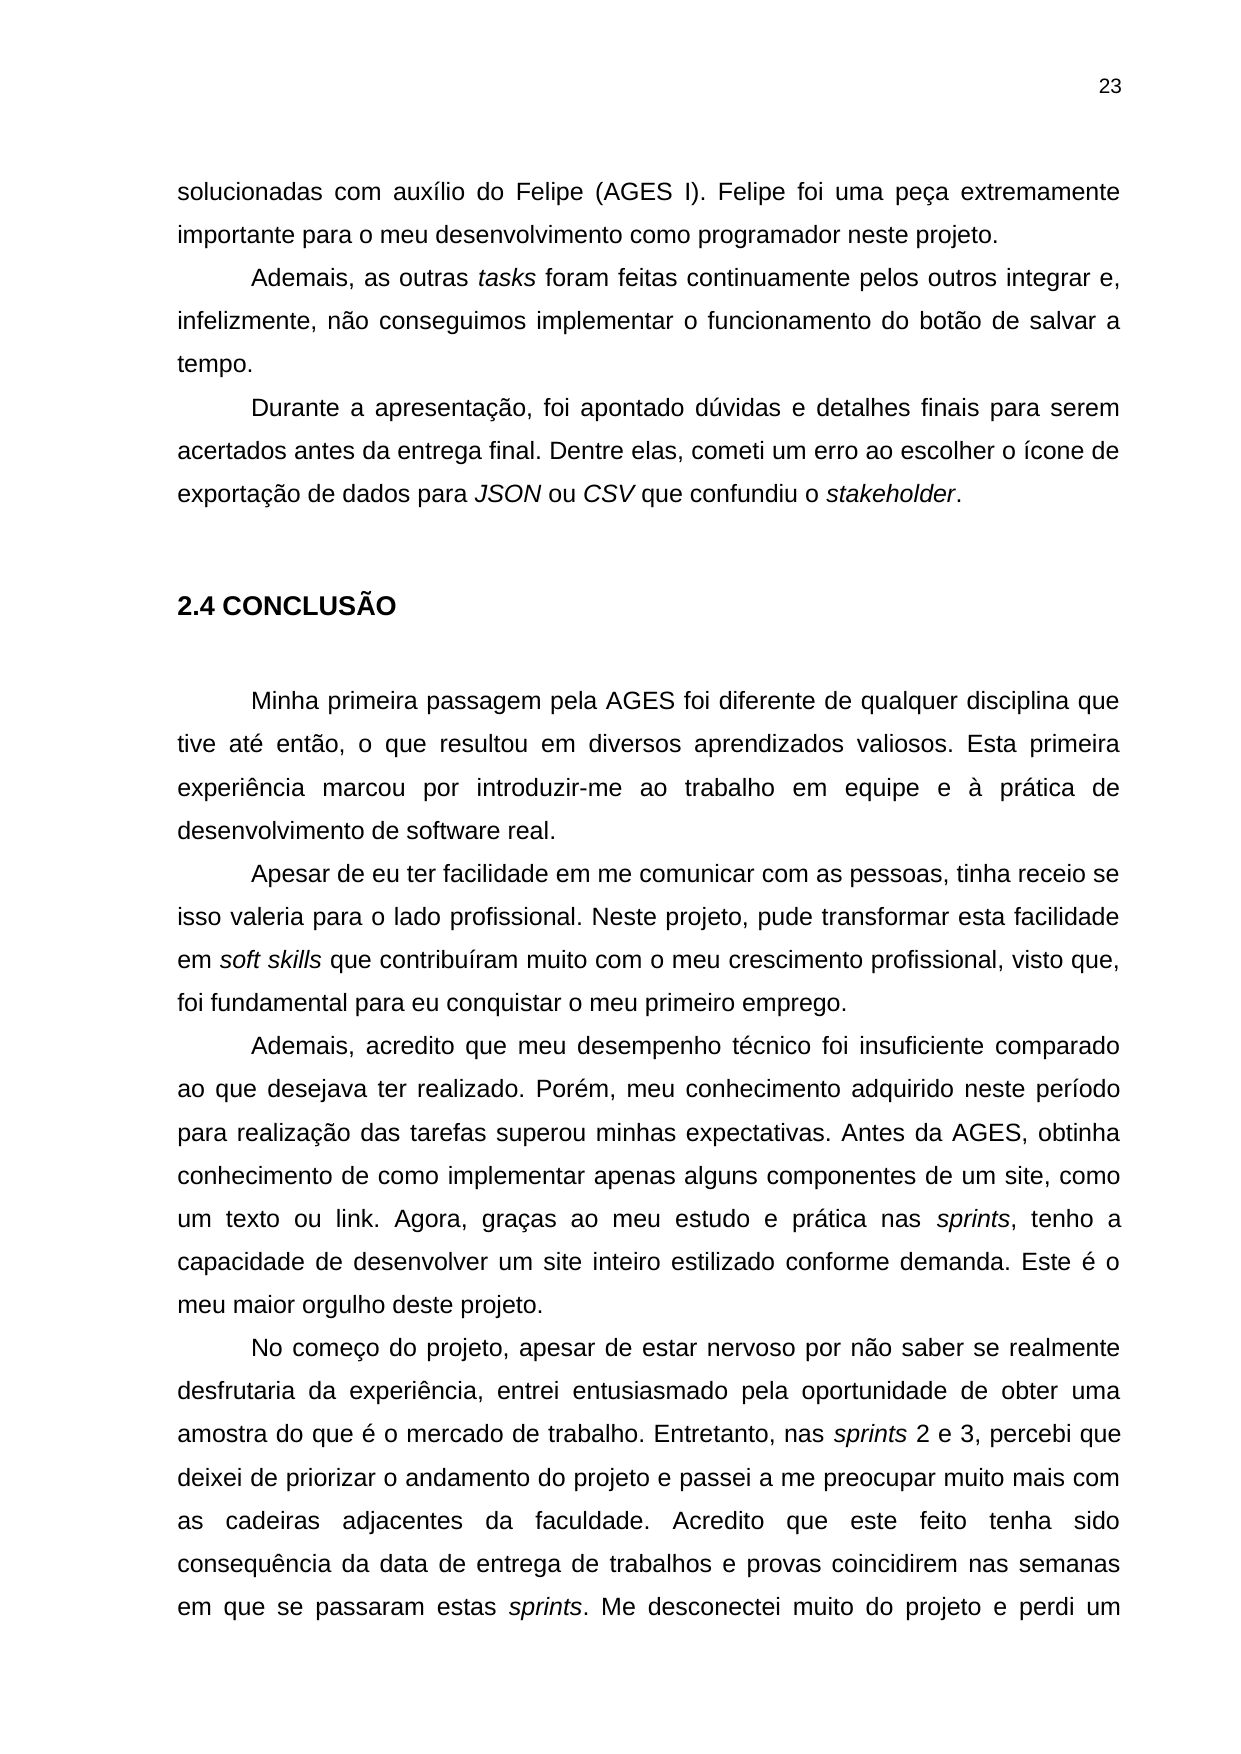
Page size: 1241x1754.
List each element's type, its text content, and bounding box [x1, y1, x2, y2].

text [177, 177, 1122, 249]
text Durante a apresentação, foi apontado dúvidas e detalhes finais para serem acertados antes da entrega final. Dentre elas, cometi um erro ao escolher o ícone de exportação de dados para JSON ou CSV que confundiu o stakeholder. [177, 393, 1122, 508]
text Minha primeira passagem pela AGES foi diferente de qualquer disciplina que tive até então, o que resultou em diversos aprendizados valiosos. Esta primeira experiência marcou por introduzir-me ao trabalho em equipe e à prática de desenvolvimento de software real. [177, 686, 1122, 844]
text Ademais, as outras tasks foram feitas continuamente pelos outros integrar e, infelizmente, não conseguimos implementar o funcionamento do botão de salvar a tempo. [177, 263, 1122, 378]
text Apesar de eu ter facilidade em me comunicar com as pessoas, tinha receio se isso valeria para o lado profissional. Neste projeto, pude transformar esta facilidade em soft skills que contribuíram muito com o meu crescimento profissional, visto que, foi fundamental para eu conquistar o meu primeiro emprego. [177, 859, 1122, 1017]
text Ademais, acredito que meu desempenho técnico foi insuficiente comparado ao que desejava ter realizado. Porém, meu conhecimento adquirido neste período para realização das tarefas superou minhas expectativas. Antes da AGES, obtinha conhecimento de como implementar apenas alguns componentes de um site, como um texto ou link. Agora, graças ao meu estudo e prática nas sprints, tenho a capacidade de desenvolver um site inteiro estilizado conforme demanda. Este é o meu maior orgulho deste projeto. [177, 1031, 1122, 1319]
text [177, 1333, 1122, 1621]
subtitle 2.4 CONCLUSÃO [177, 590, 1122, 621]
